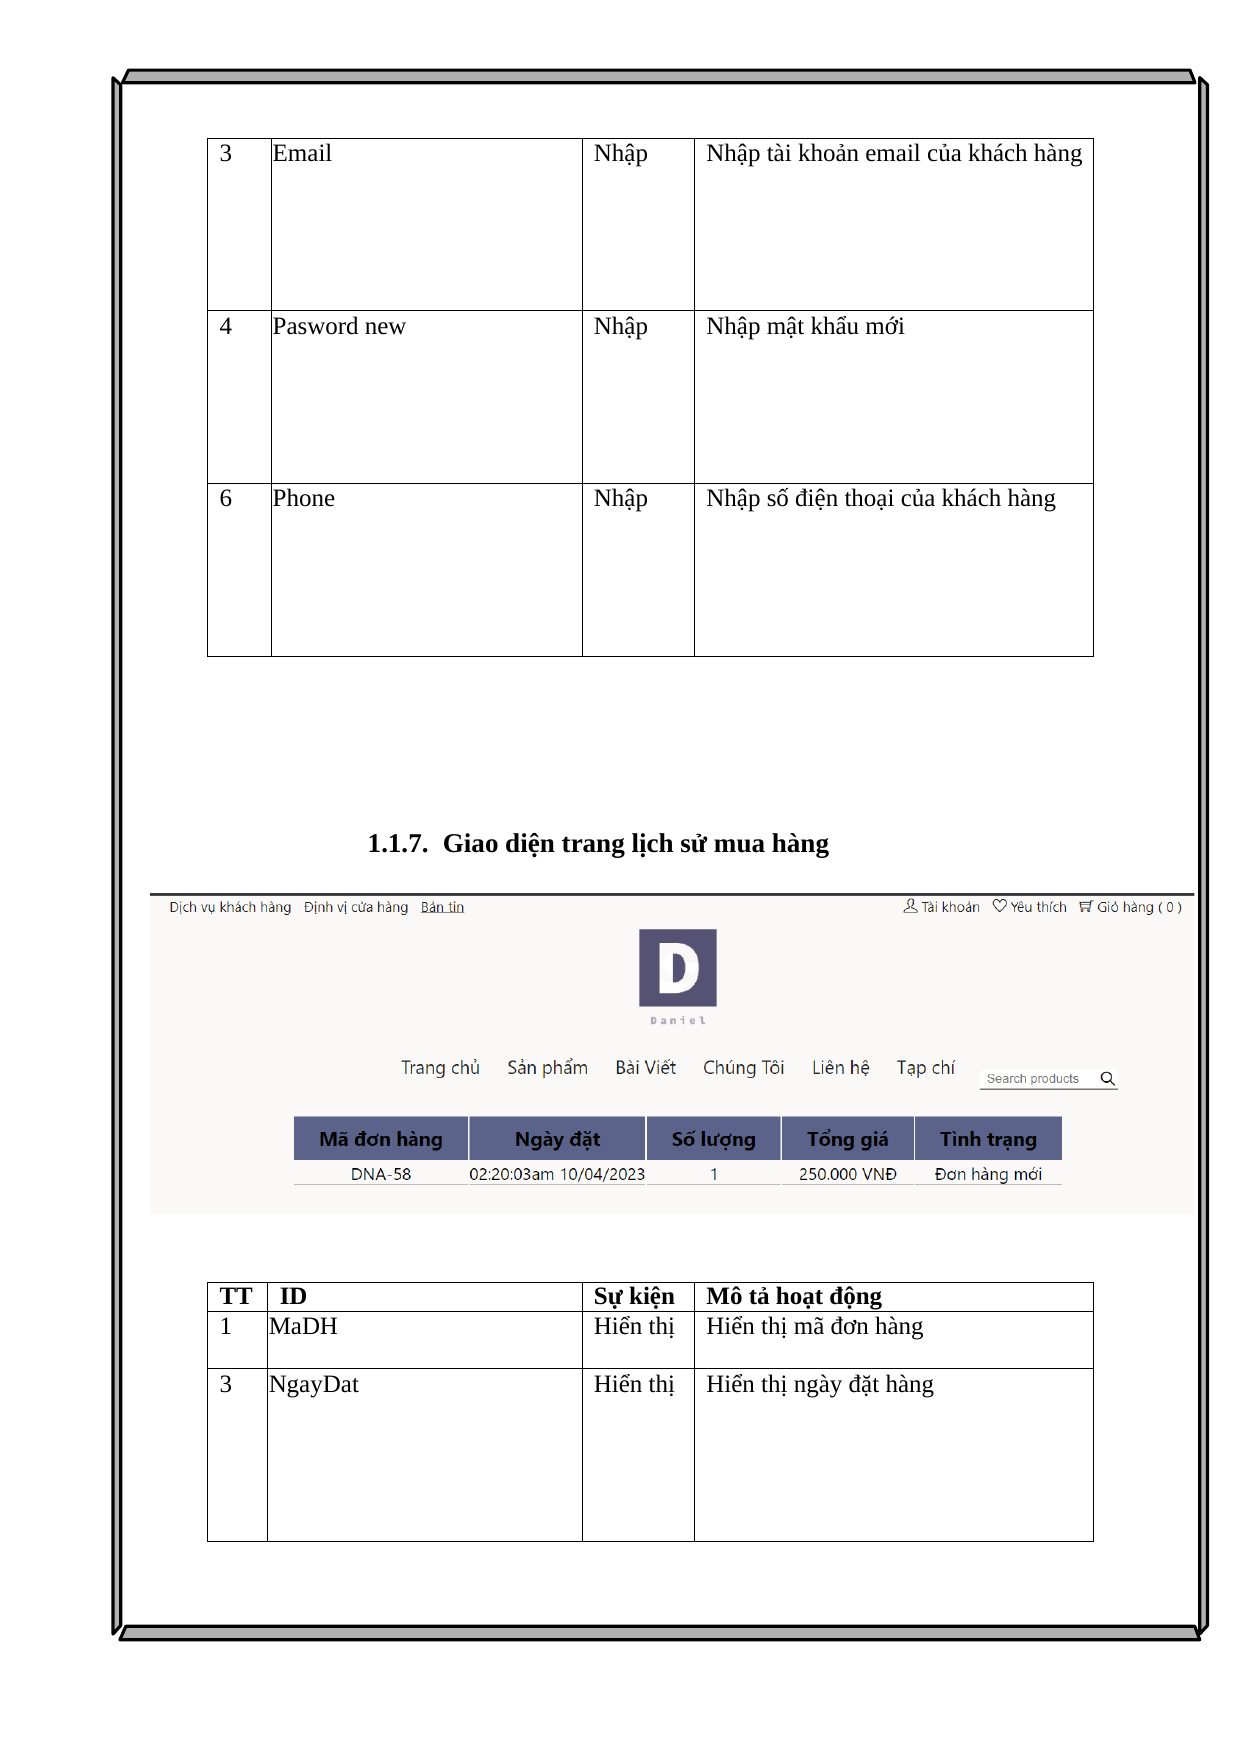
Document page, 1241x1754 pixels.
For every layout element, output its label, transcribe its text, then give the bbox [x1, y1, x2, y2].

table_cell Nhập mật khẩu mới [695, 311, 1093, 483]
subtitle Giao diện trang lịch sử mua hàng [367, 827, 1194, 858]
table_cell Phone [272, 484, 582, 656]
table_cell 3 [208, 139, 271, 310]
table_cell Pasword new [272, 311, 582, 483]
table_cell Nhập số điện thoại của khách hàng [695, 484, 1093, 656]
picture [150, 893, 1195, 1215]
table_header Mô tả hoạt động [695, 1283, 1093, 1311]
table_cell 1 [208, 1312, 267, 1368]
table_cell MaDH [268, 1312, 582, 1368]
table_cell Hiển thị [583, 1312, 694, 1368]
table_cell 4 [208, 311, 271, 483]
table_cell Hiển thị ngày đặt hàng [695, 1369, 1093, 1541]
table_header Sự kiện [583, 1283, 694, 1311]
table_header TT [208, 1283, 267, 1311]
table_cell Hiển thị mã đơn hàng [695, 1312, 1093, 1368]
table_cell 3 [208, 1369, 267, 1541]
table_cell Hiển thị [583, 1369, 694, 1541]
table_header ID [268, 1283, 582, 1311]
table_cell 6 [208, 484, 271, 656]
table_cell Nhập tài khoản email của khách hàng [695, 139, 1093, 310]
table_cell Nhập [583, 311, 694, 483]
table_cell Nhập [583, 484, 694, 656]
table_cell Email [272, 139, 582, 310]
table_cell NgayDat [268, 1369, 582, 1541]
table_cell Nhập [583, 139, 694, 310]
